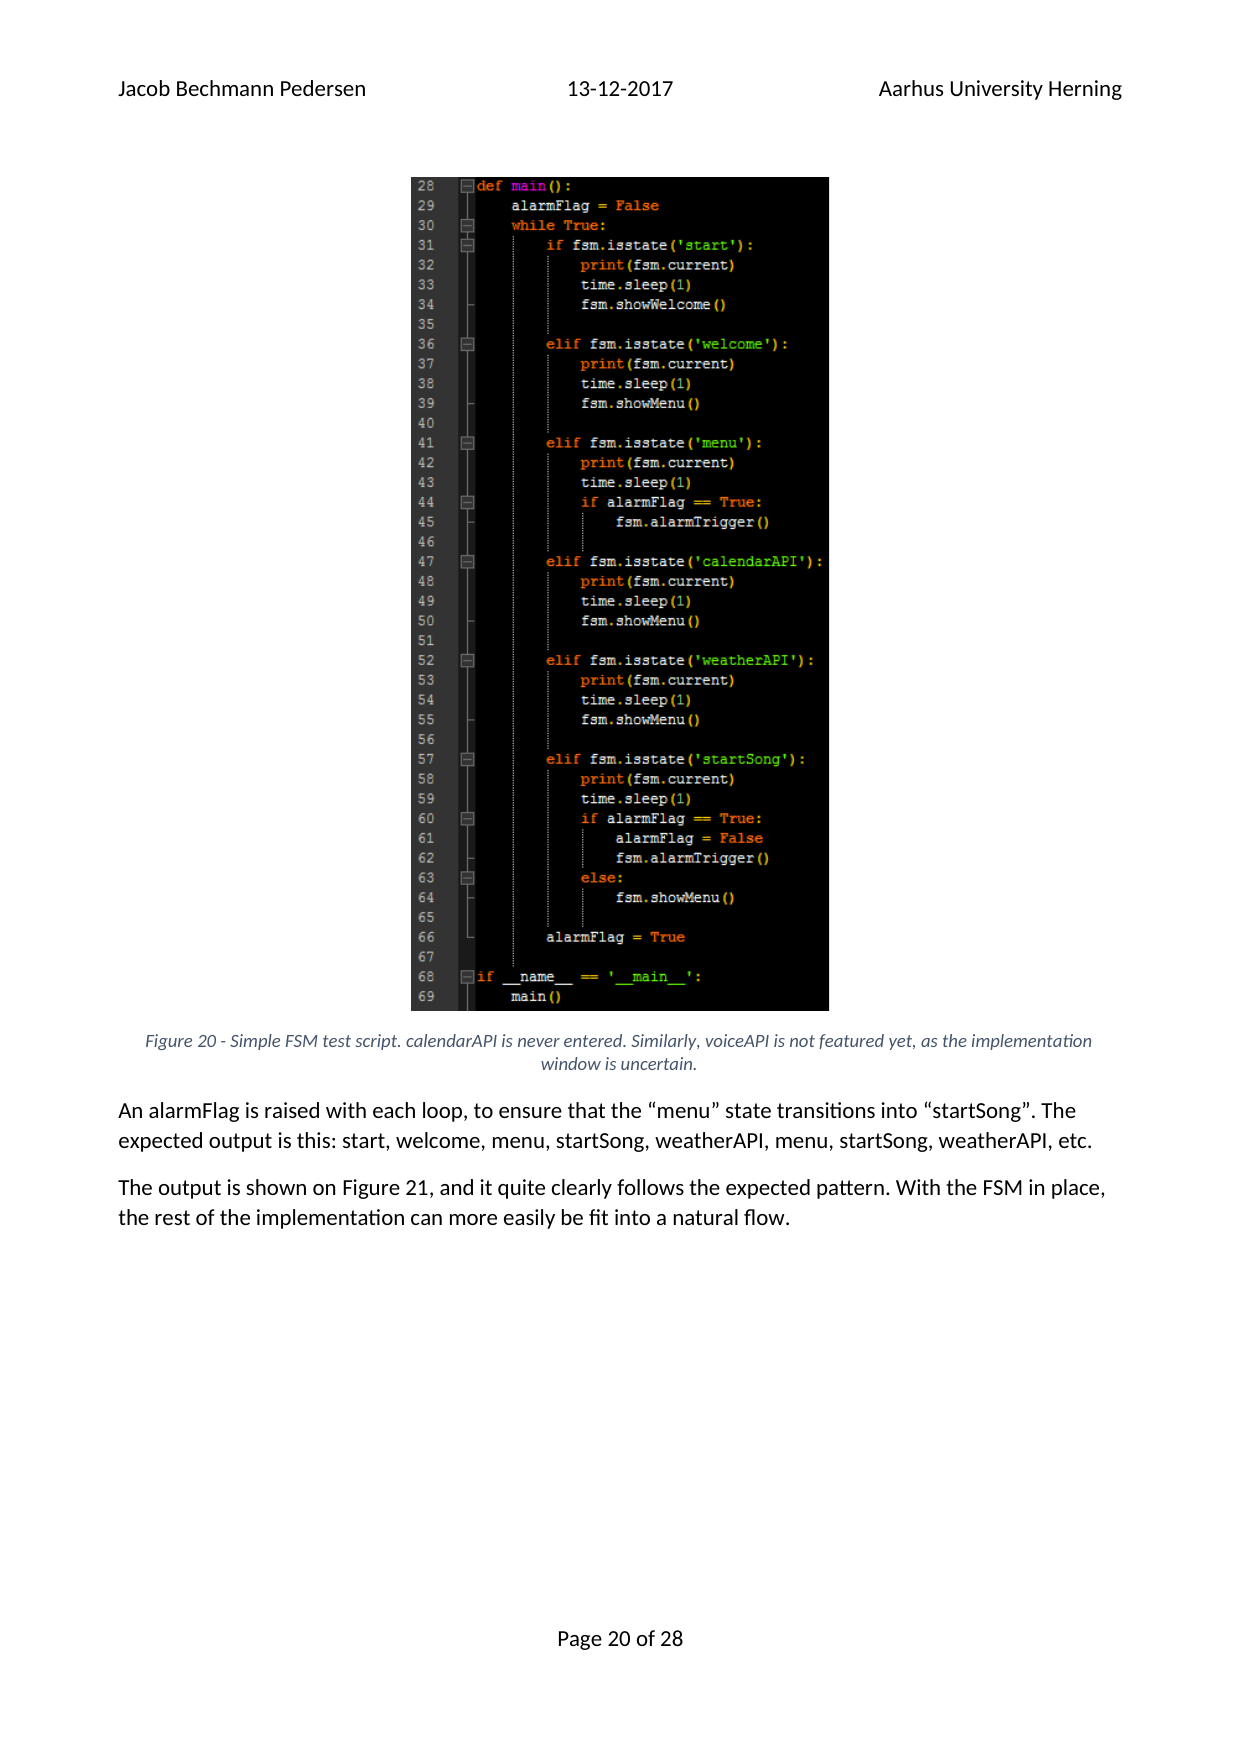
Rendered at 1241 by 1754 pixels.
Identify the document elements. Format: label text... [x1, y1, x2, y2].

text An alarmFlag is raised with each loop, to ensure that the “menu” state transitions into “startSong”. The expected output is this: start, welcome, menu, startSong, weatherAPI, menu, startSong, weatherAPI, etc. [118, 1096, 1122, 1154]
picture [411, 177, 830, 1011]
text The output is shown on Figure 12, and it quite clearly follows the expected pattern. With the FSM in place, the rest of the implementation can more easily be fit into a natural flow. [118, 1173, 1122, 1231]
text Figure 20 - Simple FSM test script. calendarAPI is never entered. Similarly, voiceAPI is not featured yet, as the implementation window is uncertain. [118, 1029, 1122, 1075]
